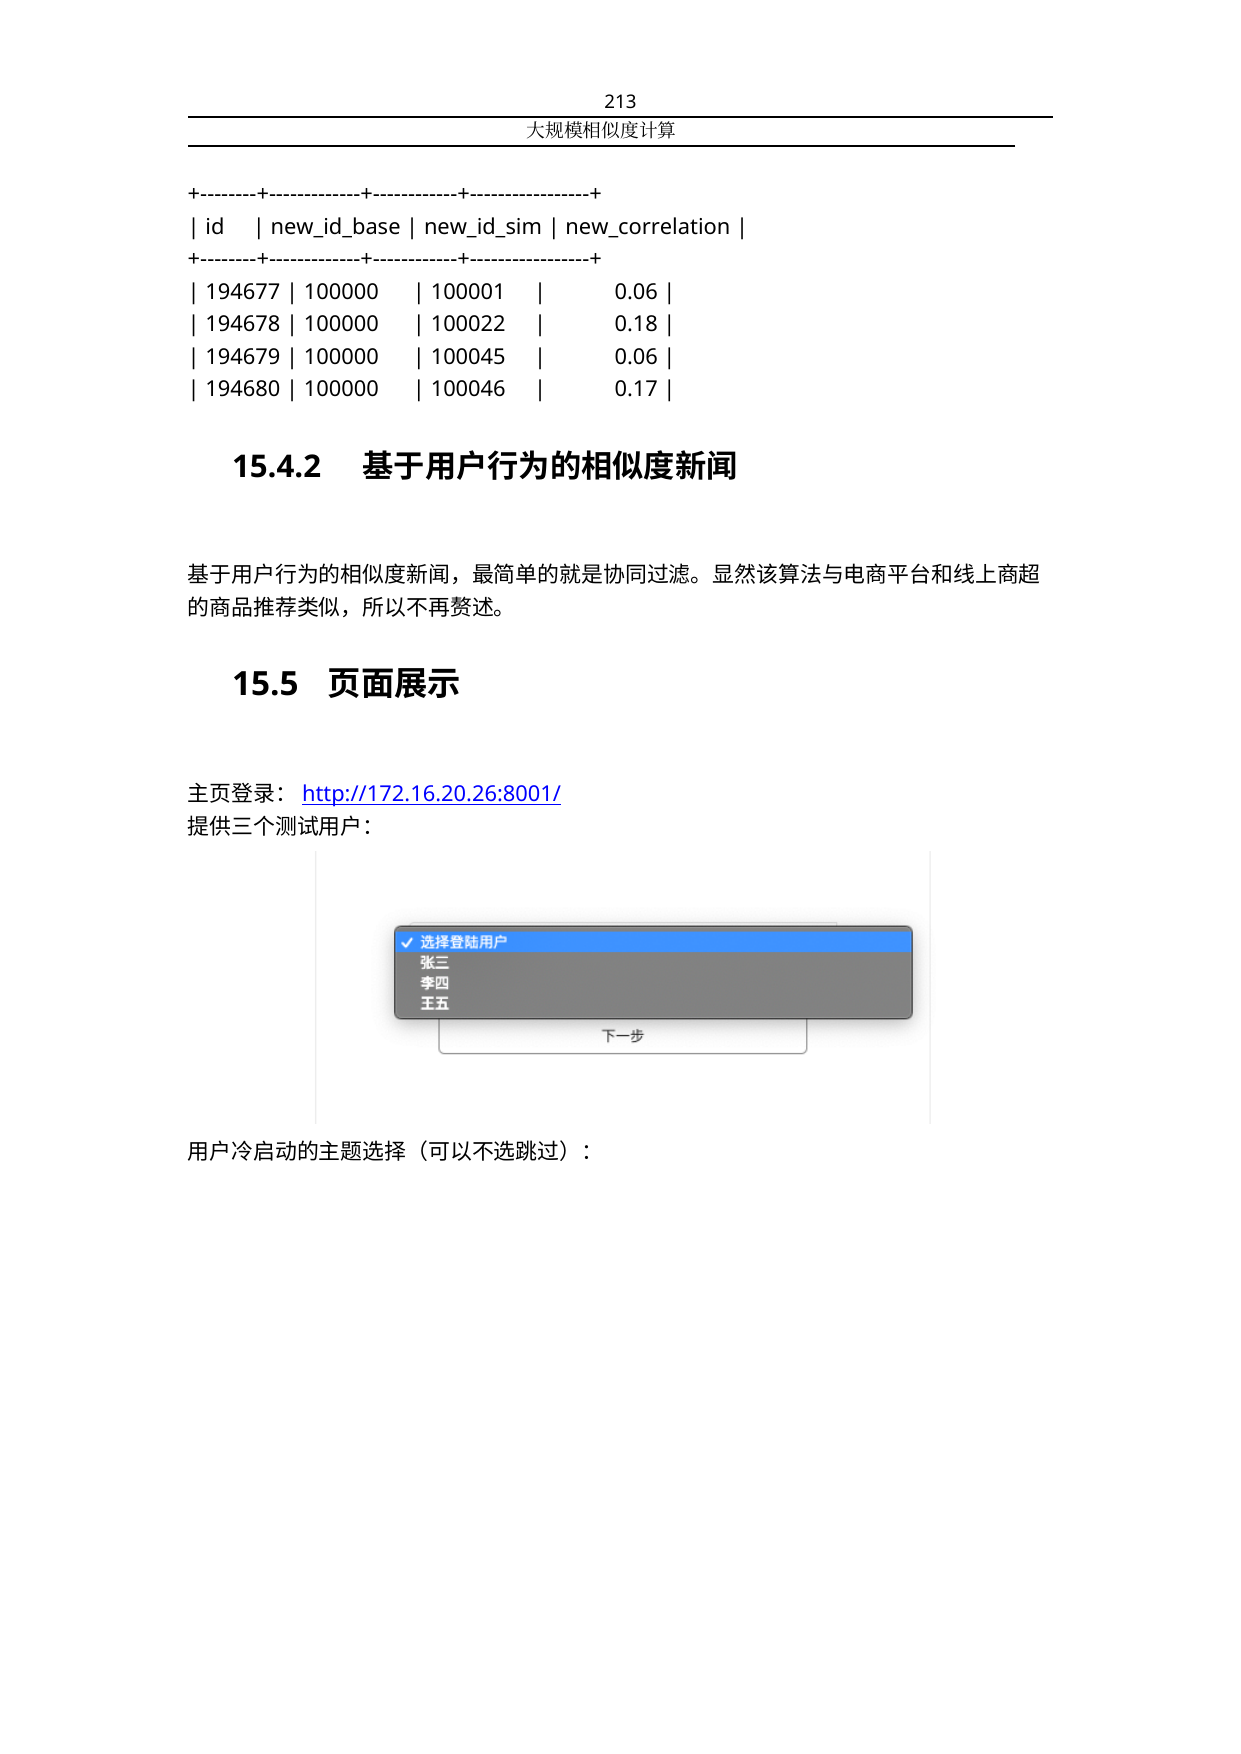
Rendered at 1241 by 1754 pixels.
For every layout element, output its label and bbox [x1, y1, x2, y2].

picture [187, 851, 1053, 1124]
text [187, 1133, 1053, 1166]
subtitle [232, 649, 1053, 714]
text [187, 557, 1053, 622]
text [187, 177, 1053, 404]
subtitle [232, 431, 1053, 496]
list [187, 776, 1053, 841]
